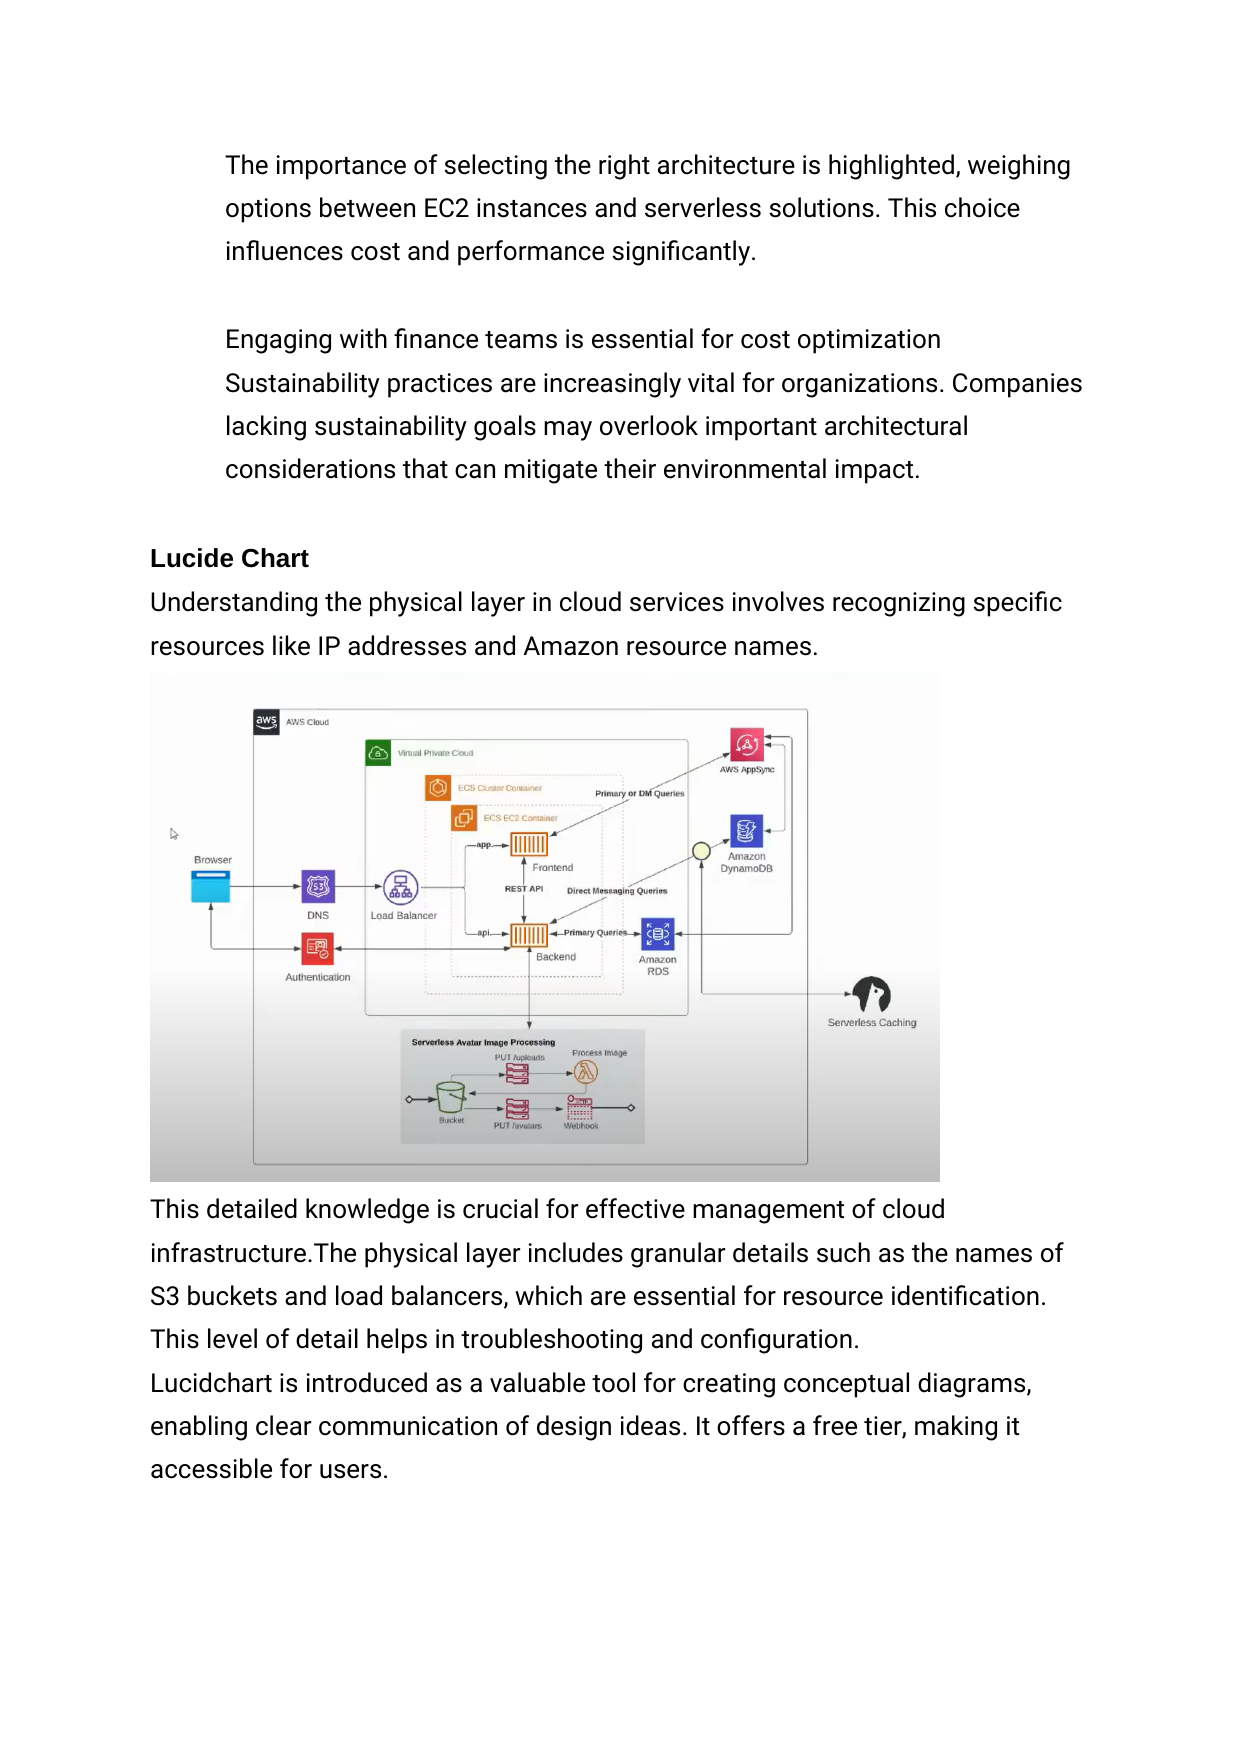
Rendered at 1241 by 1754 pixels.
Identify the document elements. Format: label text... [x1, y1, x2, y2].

text Lucidchart is introduced as a valuable tool for creating conceptual diagrams, enabling clear communication of design ideas. It offers a free tier, making it accessible for users. [150, 1368, 1090, 1485]
text The importance of selecting the right architecture is highlighted, weighing options between EC2 instances and serverless solutions. This choice influences cost and performance significantly. [225, 150, 1090, 267]
text Engaging with finance teams is essential for cost optimization [225, 325, 1090, 355]
text Sustainability practices are increasingly vital for organizations. Companies lacking sustainability goals may overlook important architectural considerations that can mitigate their environmental impact. [225, 368, 1090, 485]
picture [150, 672, 940, 1182]
text Lucide Chart [150, 498, 1090, 573]
